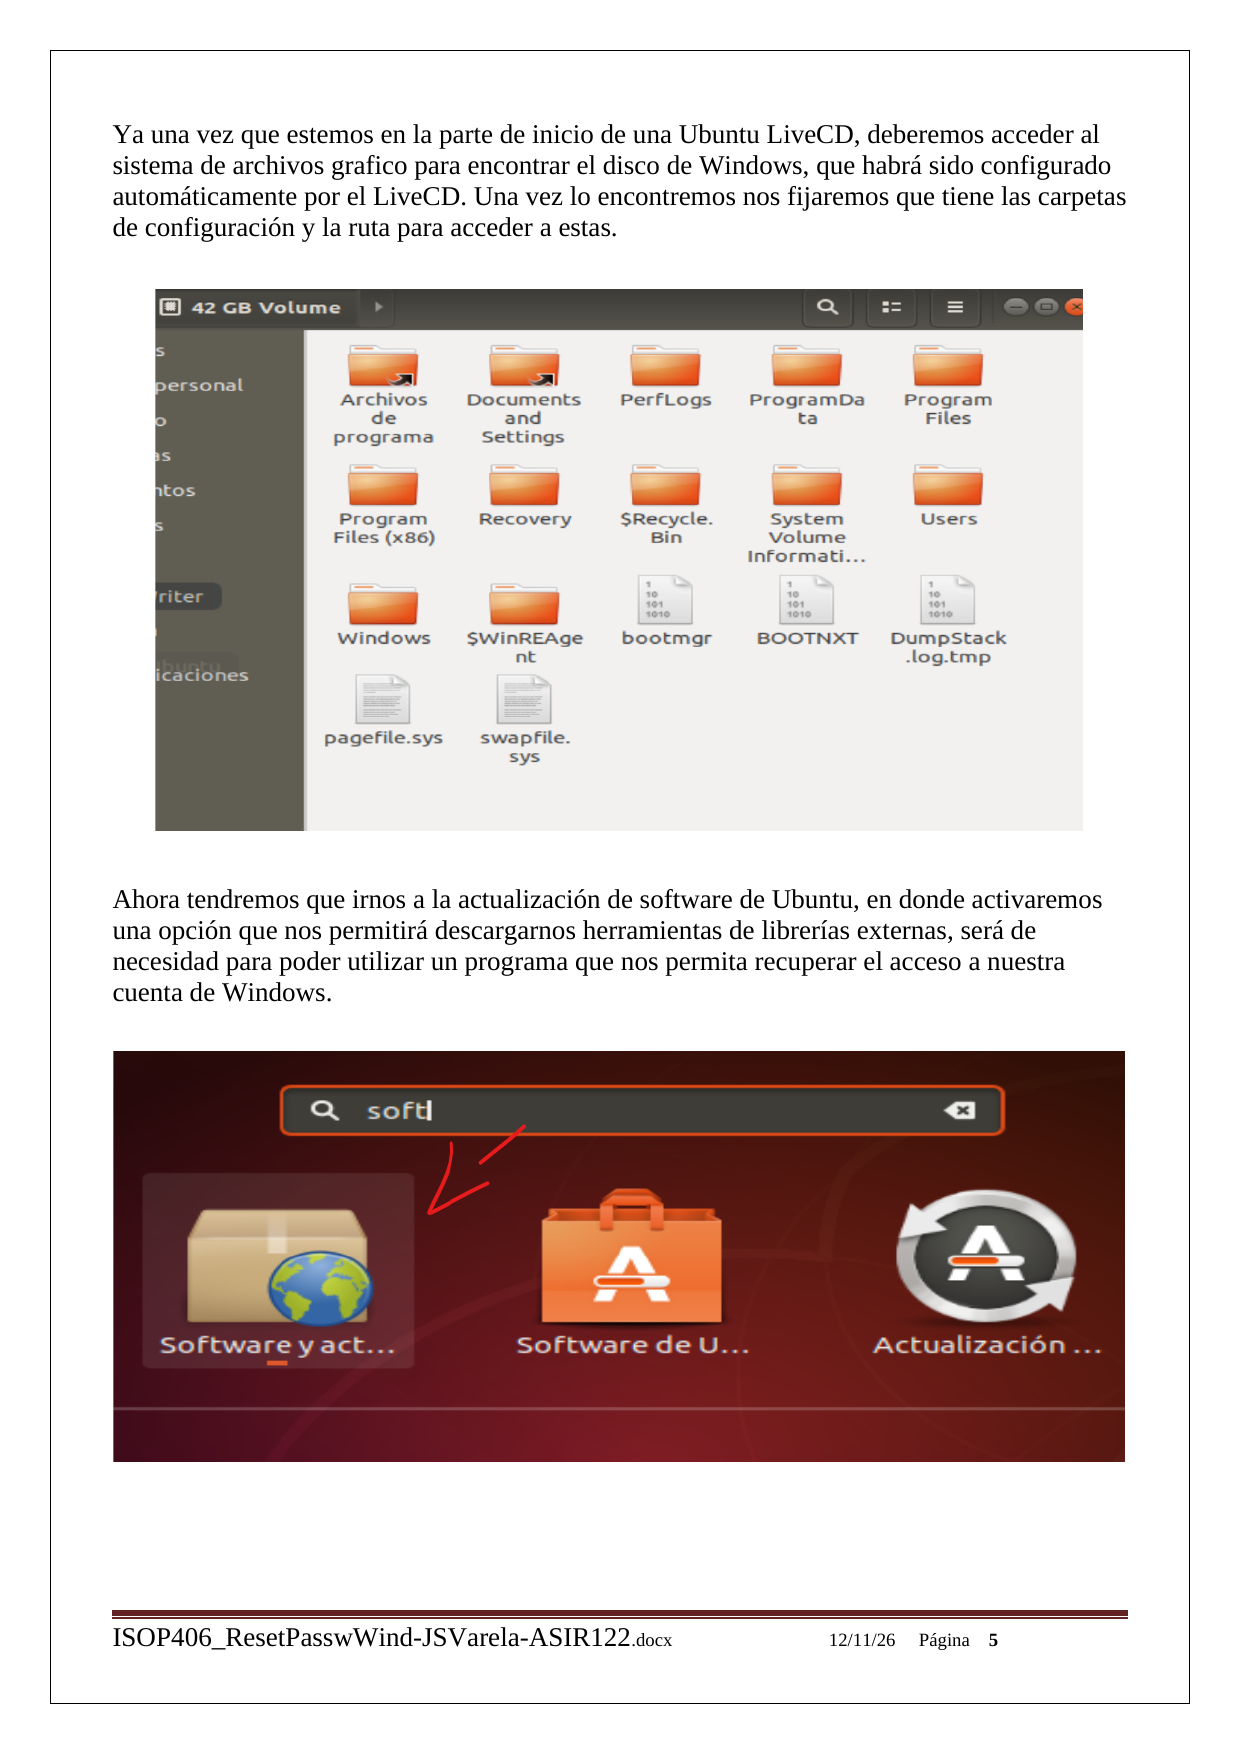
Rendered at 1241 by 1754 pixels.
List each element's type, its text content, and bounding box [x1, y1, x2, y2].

picture [112, 1051, 1125, 1461]
picture [154, 289, 1083, 830]
text Ahora tendremos que irnos a la actualización de software de Ubuntu, en donde activaremos una opción que nos permitirá descargarnos herramientas de librerías externas, será de necesidad para poder utilizar un programa que nos permita recuperar el acceso a nuestra cuenta de Windows. [112, 883, 1128, 1007]
text Ya una vez que estemos en la parte de inicio de una Ubuntu LiveCD, deberemos acceder al sistema de archivos grafico para encontrar el disco de Windows, que habrá sido configurado automáticamente por el LiveCD. Una vez lo encontremos nos fijaremos que tiene las carpetas de configuración y la ruta para acceder a estas. [112, 118, 1128, 243]
